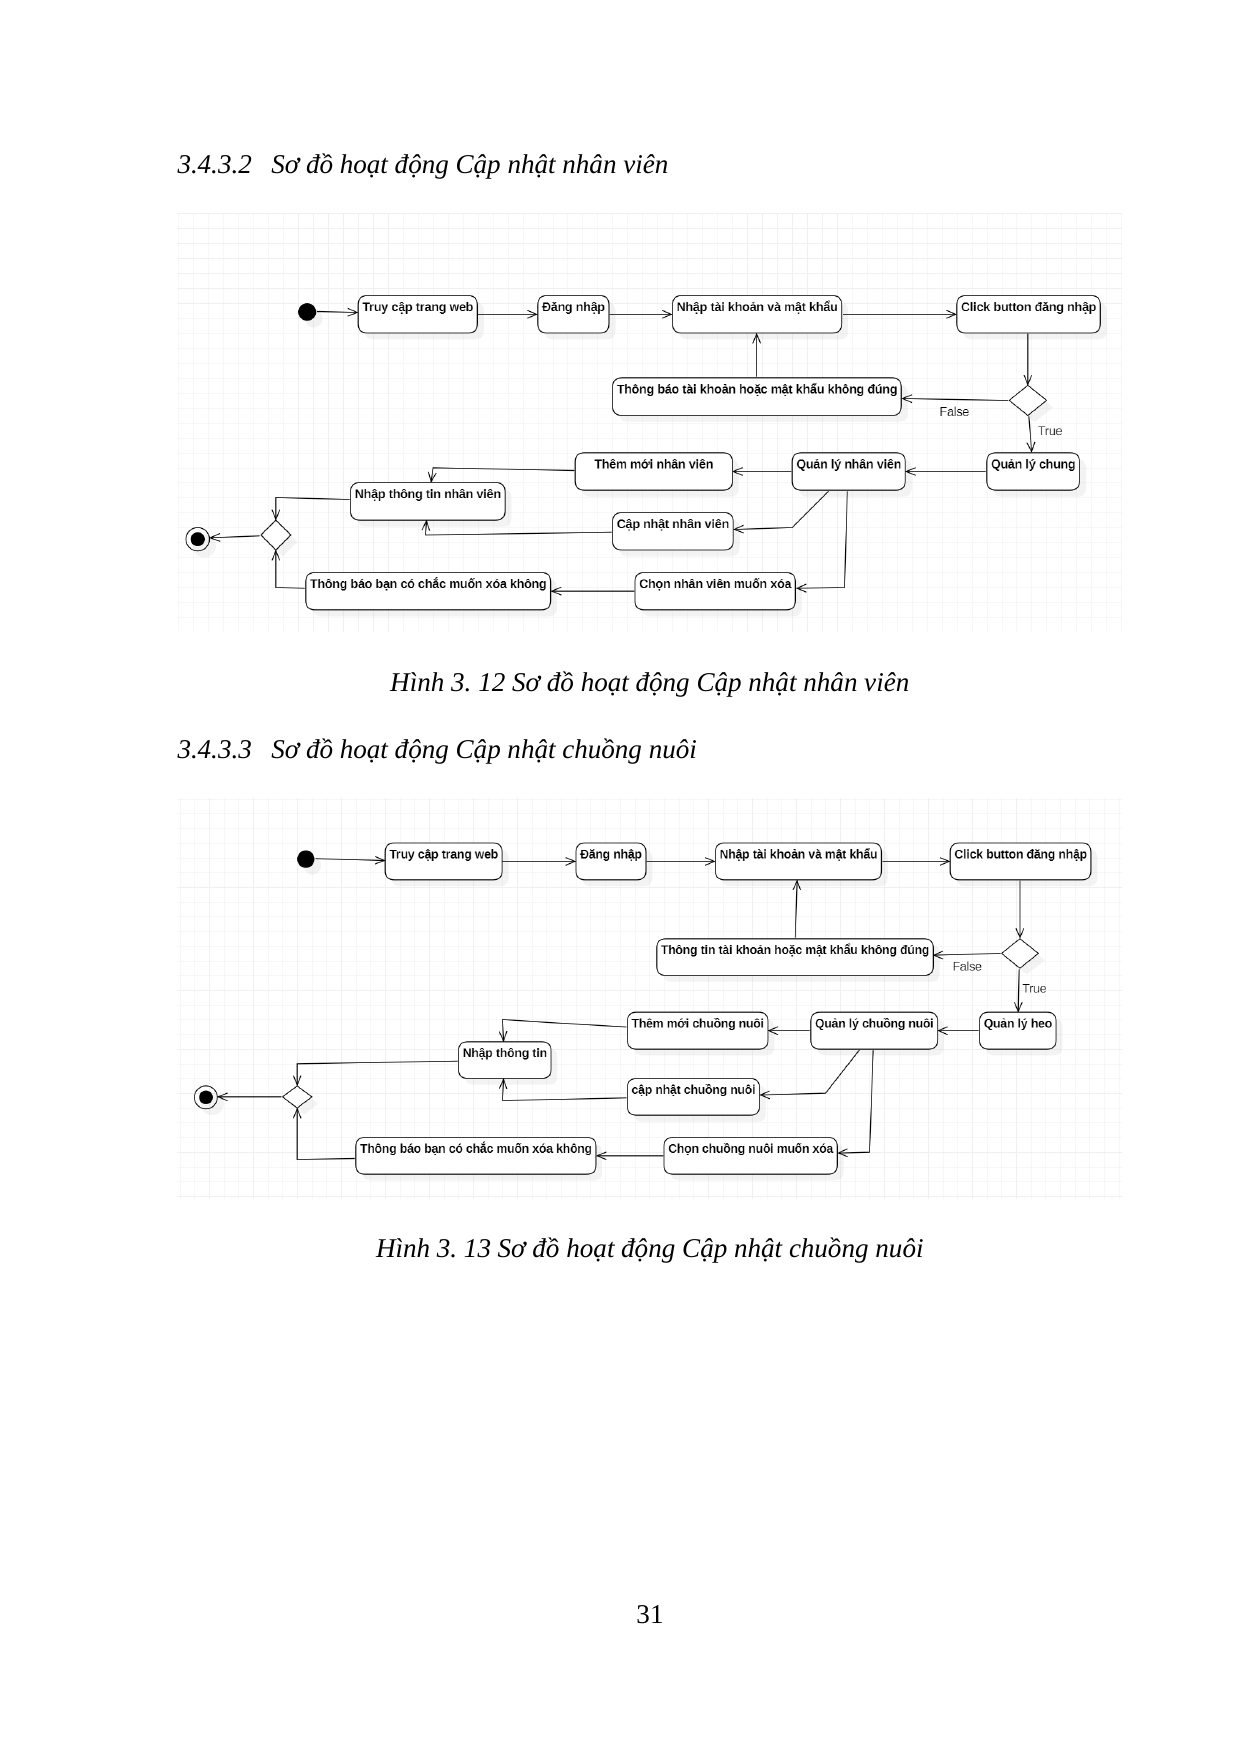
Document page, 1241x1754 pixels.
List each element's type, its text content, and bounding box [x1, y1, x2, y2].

picture [177, 798, 1123, 1199]
subtitle Sơ đồ hoạt động Cập nhật chuồng nuôi [177, 733, 1122, 764]
picture [177, 213, 1123, 632]
subtitle Sơ đồ hoạt động Cập nhật nhân viên [177, 148, 1122, 179]
